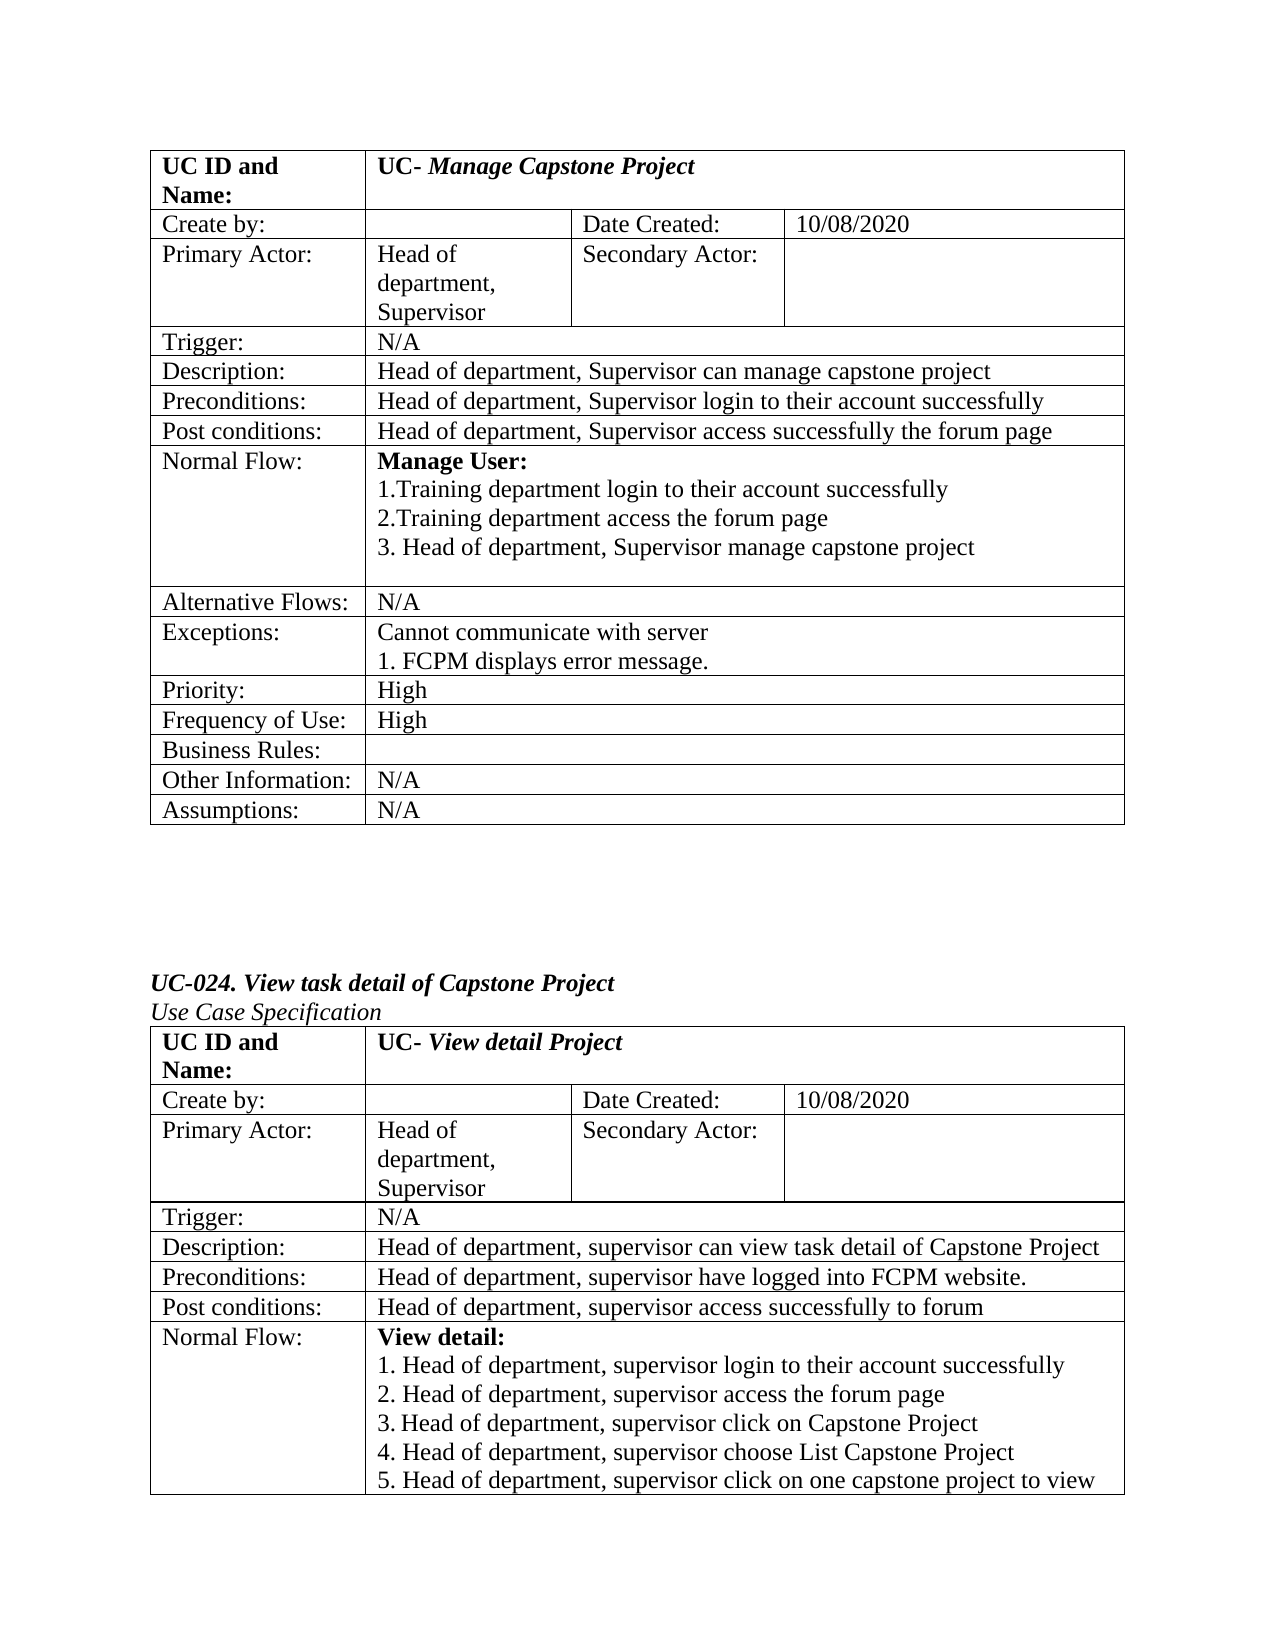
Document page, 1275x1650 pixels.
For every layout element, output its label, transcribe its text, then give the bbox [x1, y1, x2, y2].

table_cell Head of department, supervisor have logged into FCPM website. [366, 1262, 1124, 1291]
table_cell Trigger: [151, 1203, 365, 1231]
table_cell Preconditions: [151, 1262, 365, 1291]
table_cell Manage User: 1.Training department login to their account successfully 2.Training department access the forum page 3. Head of department, Supervisor manage capstone project [366, 446, 1124, 586]
table_header UC ID and Name: [151, 151, 365, 208]
table_cell Description: [151, 356, 365, 385]
table_cell Normal Flow: [151, 446, 365, 586]
table_cell N/A [366, 765, 1124, 794]
table_cell Secondary Actor: [572, 239, 784, 326]
table_cell Primary Actor: [151, 1115, 365, 1201]
table_cell Head of department, Supervisor can manage capstone project [366, 356, 1124, 385]
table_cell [366, 1322, 1124, 1494]
table_cell N/A [366, 587, 1124, 616]
table_cell Normal Flow: [151, 1322, 365, 1494]
table_cell Post conditions: [151, 1292, 365, 1321]
table_header UC ID and Name: [151, 1027, 365, 1084]
table_cell High [366, 676, 1124, 704]
table_cell Preconditions: [151, 386, 365, 415]
text UC-024. View task detail of Capstone Project [150, 968, 1125, 997]
table_cell Head of department, Supervisor access successfully the forum page [366, 416, 1124, 445]
table_cell High [366, 705, 1124, 734]
text Use Case Specification [150, 997, 1125, 1026]
table_cell N/A [366, 327, 1124, 355]
table_cell Date Created: [572, 210, 784, 238]
table_cell Head of department, supervisor access successfully to forum [366, 1292, 1124, 1321]
table_cell [366, 1085, 571, 1114]
table_cell Create by: [151, 1085, 365, 1114]
table_cell Date Created: [572, 1085, 784, 1114]
table_cell Assumptions: [151, 795, 365, 823]
table_header UC- View detail Project [366, 1027, 1124, 1084]
table_cell Other Information: [151, 765, 365, 794]
table_cell [785, 1115, 1124, 1201]
table_cell 10/08/2020 [785, 1085, 1124, 1114]
table_cell Head of department, Supervisor [366, 239, 571, 326]
table_cell Head of department, Supervisor login to their account successfully [366, 386, 1124, 415]
table_cell Trigger: [151, 327, 365, 355]
table_cell Business Rules: [151, 735, 365, 764]
table_cell Alternative Flows: [151, 587, 365, 616]
table_cell Create by: [151, 210, 365, 238]
table_cell N/A [366, 1203, 1124, 1231]
table_cell N/A [366, 795, 1124, 823]
table_cell Head of department, Supervisor [366, 1115, 571, 1201]
table_cell [366, 210, 571, 238]
table_cell Secondary Actor: [572, 1115, 784, 1201]
table_cell Primary Actor: [151, 239, 365, 326]
table_cell Description: [151, 1232, 365, 1261]
table_cell 10/08/2020 [785, 210, 1124, 238]
table_cell [366, 735, 1124, 764]
table_cell [785, 239, 1124, 326]
table_cell Post conditions: [151, 416, 365, 445]
table_cell Priority: [151, 676, 365, 704]
table_cell Cannot communicate with server 1. FCPM displays error message. [366, 617, 1124, 674]
table_cell Head of department, supervisor can view task detail of Capstone Project [366, 1232, 1124, 1261]
table_header UC- Manage Capstone Project [366, 151, 1124, 208]
table_cell Exceptions: [151, 617, 365, 674]
table_cell Frequency of Use: [151, 705, 365, 734]
